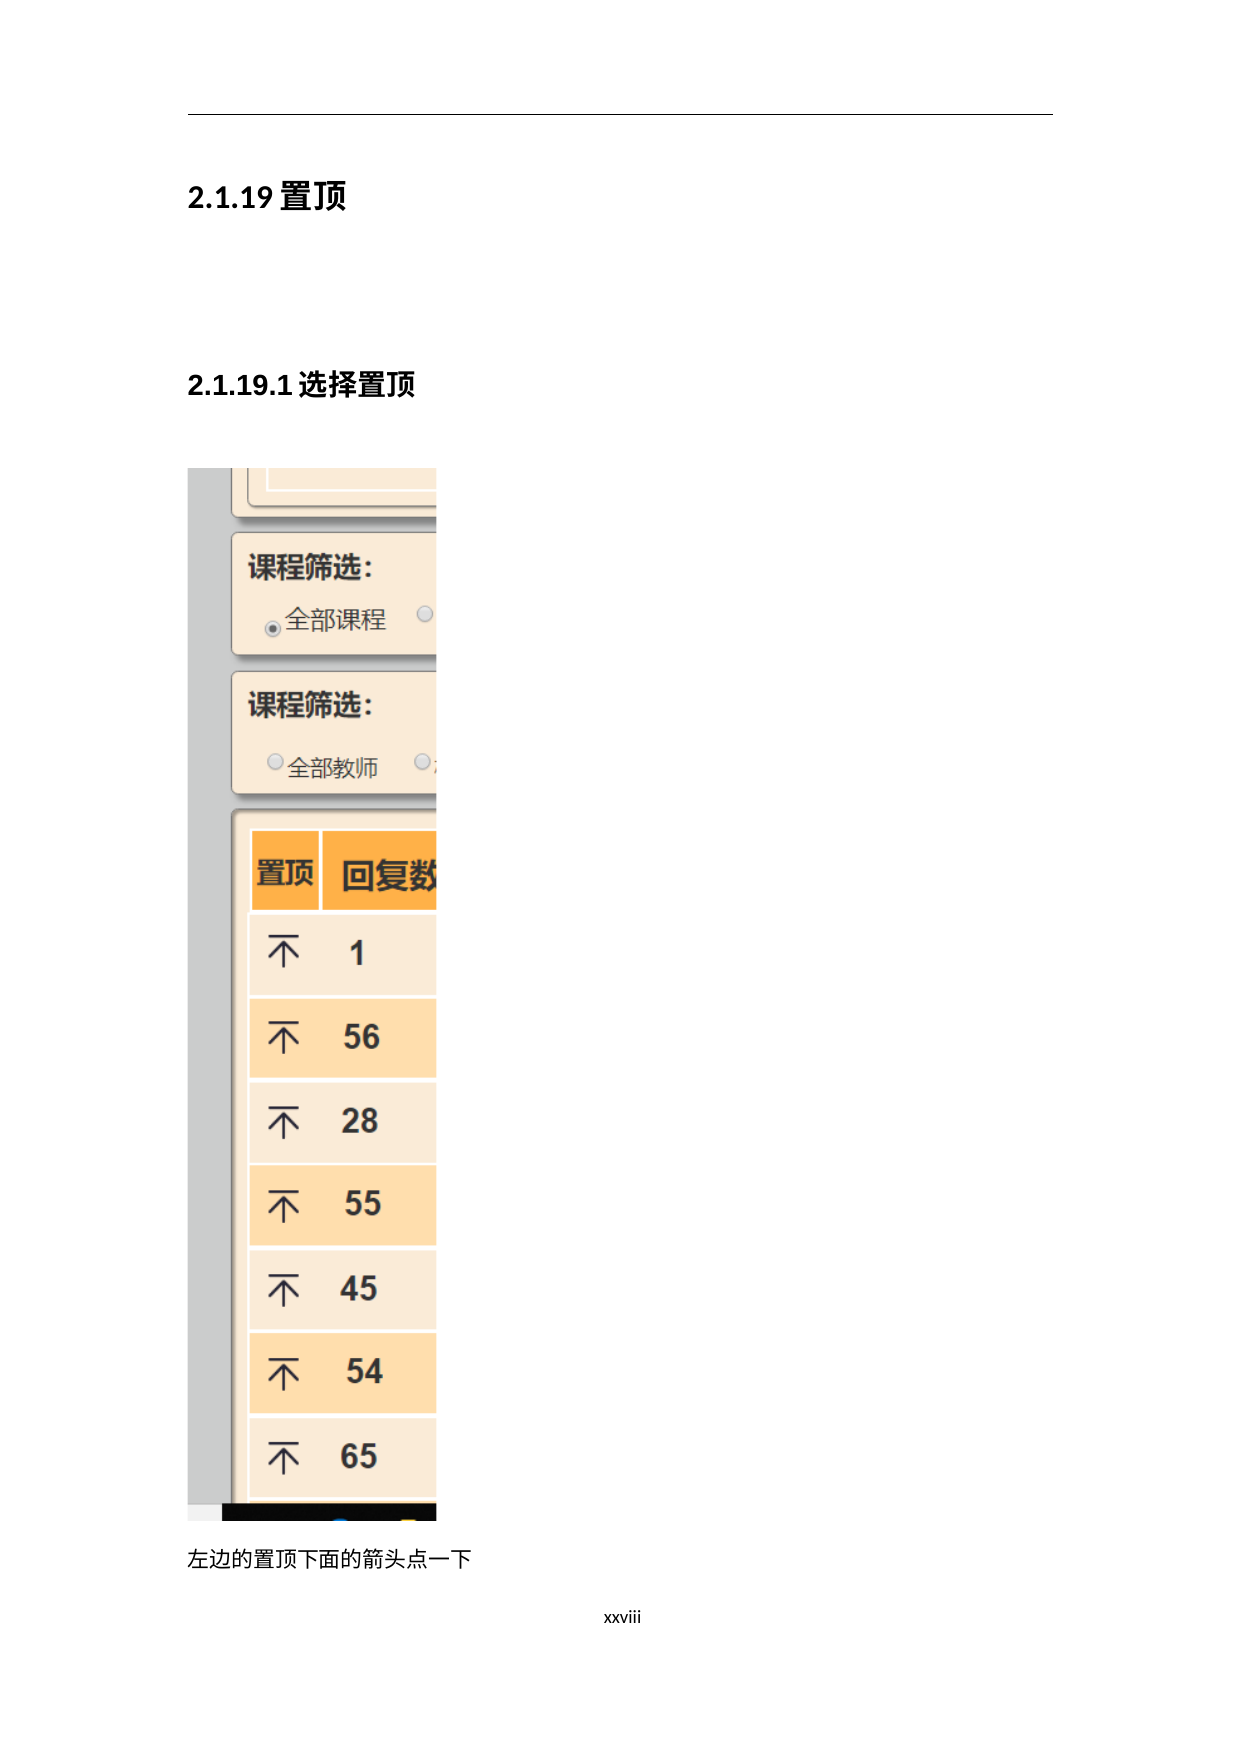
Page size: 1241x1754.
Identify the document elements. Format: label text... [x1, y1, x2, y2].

text 左边的置顶下面的箭头点一下 [187, 1541, 1053, 1574]
subtitle 2.1.19置顶 [187, 162, 1053, 227]
picture [187, 468, 437, 1521]
subtitle 2.1.19.1选择置顶 [187, 350, 1053, 415]
